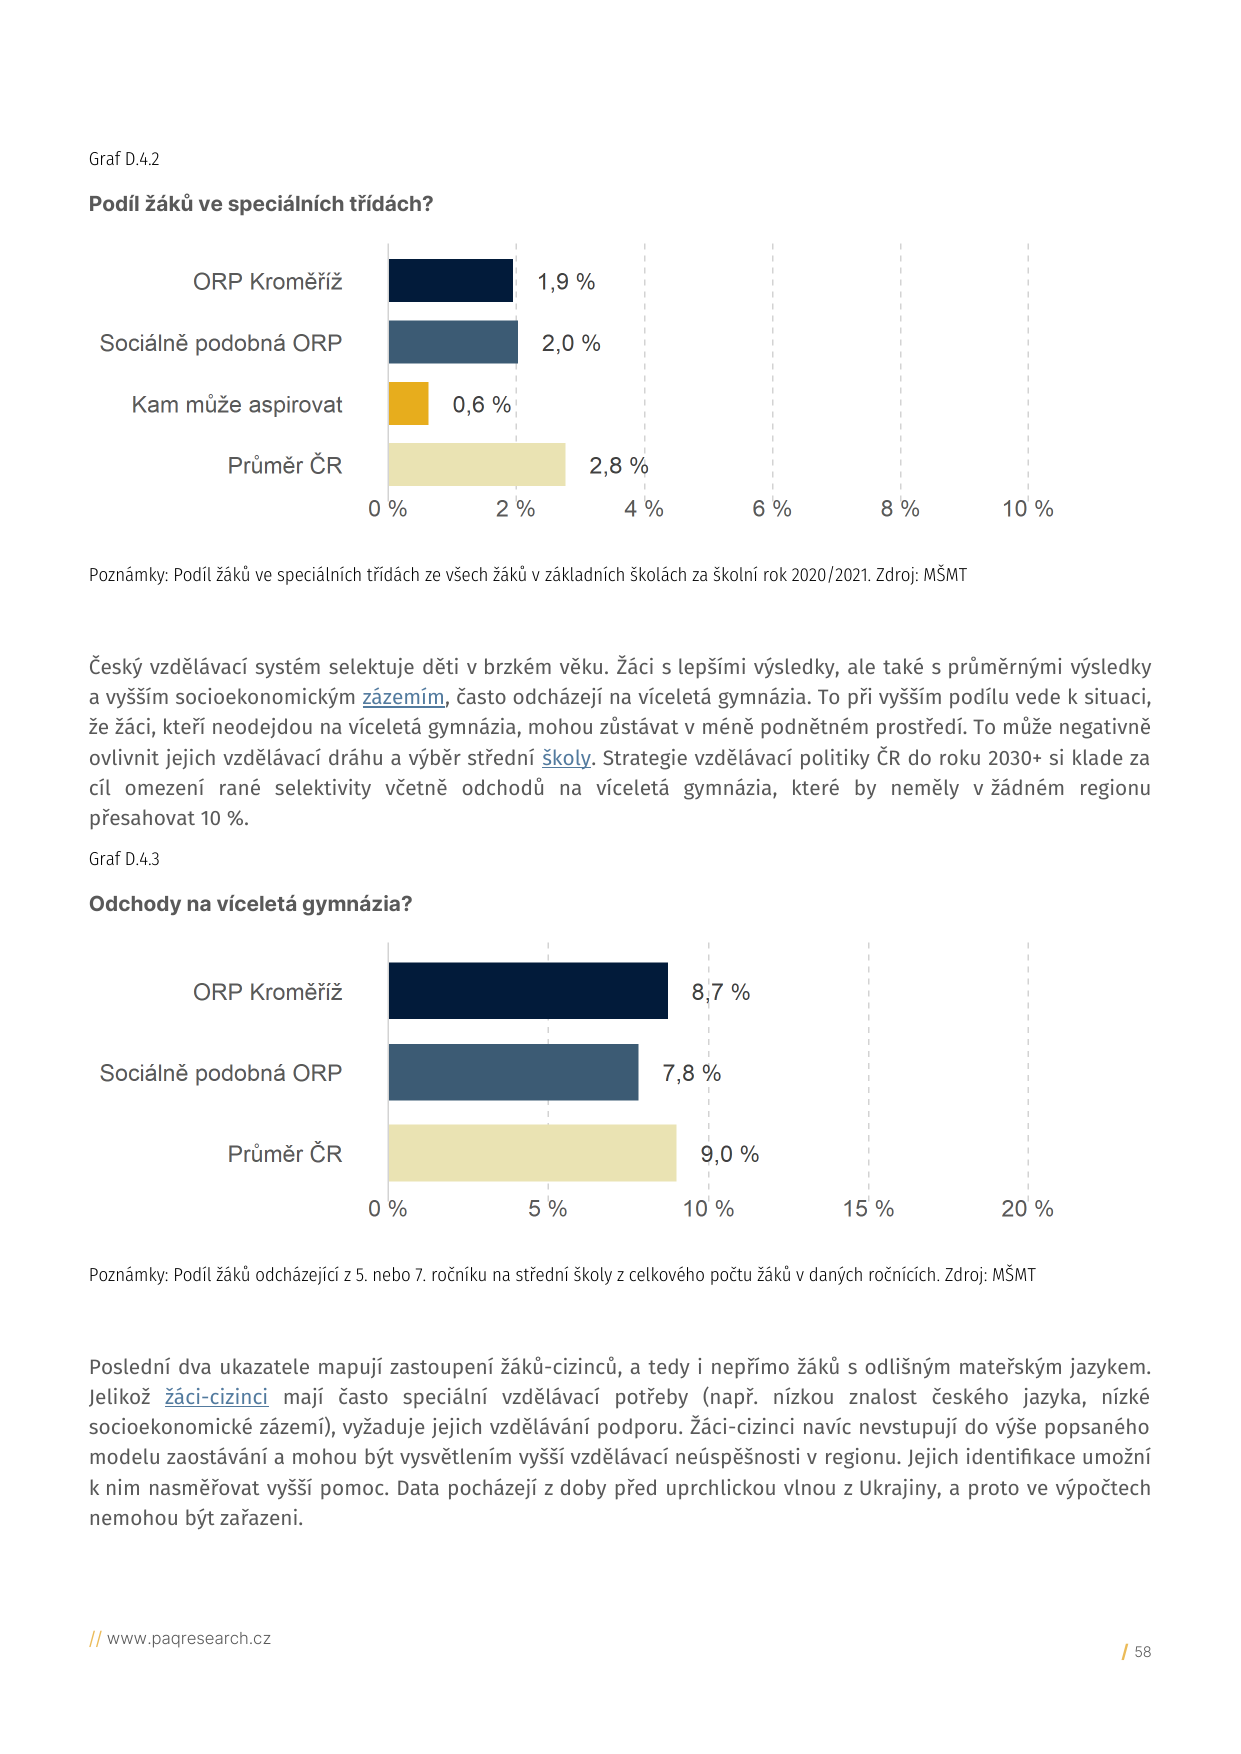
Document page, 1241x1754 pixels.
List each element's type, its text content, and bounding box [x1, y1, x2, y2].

text Český vzdělávací systém selektuje děti v brzkém věku. Žáci s lepšími výsledky, ale také s průměrnými výsledky a vyšším socioekonomickým zázemím, často odcházejí na víceletá gymnázia. To při vyšším podílu vede k situaci, že žáci, kteří neodejdou na víceletá gymnázia, mohou zůstávat v méně podnětném prostředí. To může negativně ovlivnit jejich vzdělávací dráhu a výběr střední školy. Strategie vzdělávací politiky ČR do roku 2030+ si klade za cíl omezení rané selektivity včetně odchodů na víceletá gymnázia, které by neměly v žádném regionu přesahovat 10 %. [89, 649, 1152, 831]
text Poznámky: Podíl žáků ve speciálních třídách ze všech žáků v základních školách za školní rok 2020/2021. Zdroj: MŠMT [89, 564, 1152, 587]
text Poslední dva ukazatele mapují zastoupení žáků-cizinců, a tedy i nepřímo žáků s odlišným mateřským jazykem. Jelikož žáci-cizinci mají často speciální vzdělávací potřeby (např. nízkou znalost českého jazyka, nízké socioekonomické zázemí), vyžaduje jejich vzdělávání podporu. Žáci-cizinci navíc nevstupují do výše popsaného modelu zaostávání a mohou být vysvětlením vyšší vzdělávací neúspěšnosti v regionu. Jejich identifikace umožní k nim nasměřovat vyšší pomoc. Data pocházejí z doby před uprchlickou vlnou z Ukrajiny, a proto ve výpočtech nemohou být zařazeni. [89, 1349, 1152, 1531]
picture [88, 216, 1139, 548]
text Graf D.4.3 [89, 847, 1152, 870]
text Poznámky: Podíl žáků odcházející z 5. nebo 7. ročníku na střední školy z celkového počtu žáků v daných ročnících. Zdroj: MŠMT [89, 1264, 1152, 1287]
picture [88, 916, 1139, 1248]
text Podíl žáků ve speciálních třídách? [89, 186, 1152, 216]
text Odchody na víceletá gymnázia? [89, 886, 1152, 916]
text Graf D.4.2 [89, 148, 1152, 170]
